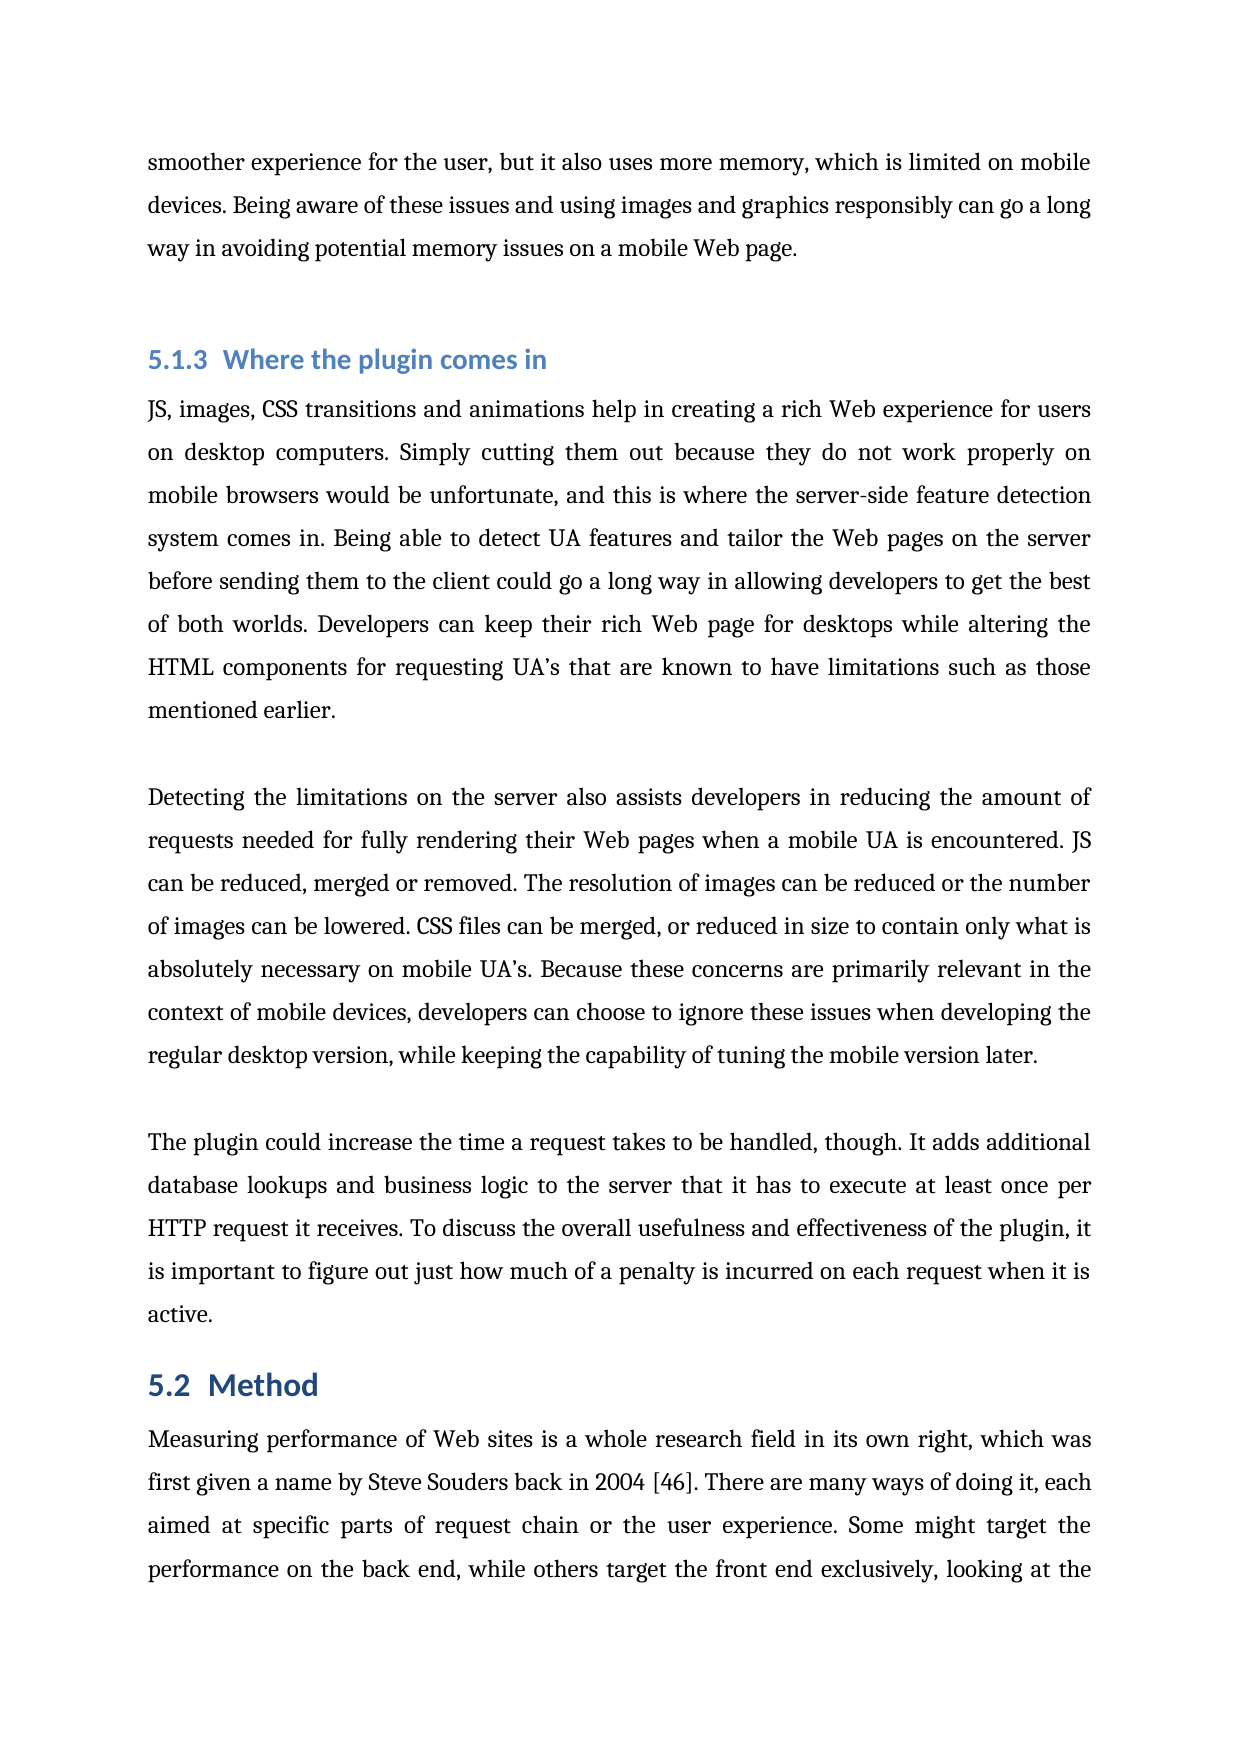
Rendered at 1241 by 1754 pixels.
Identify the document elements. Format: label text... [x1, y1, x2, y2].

subtitle Where the plugin comes in [148, 341, 1092, 377]
text The plugin could increase the time a request takes to be handled, though. It adds additional database lookups and business logic to the server that it has to execute at least once per HTTP request it receives. To discuss the overall usefulness and effectiveness of the plugin, it is important to figure out just how much of a penalty is incurred on each request when it is active. [148, 1128, 1092, 1329]
text JS, images, CSS transitions and animations help in creating a rich Web experience for users on desktop computers. Simply cutting them out because they do not work properly on mobile browsers would be unfortunate, and this is where the server-side feature detection system comes in. Being able to detect UA features and tailor the Web pages on the server before sending them to the client could go a long way in allowing developers to get the best of both worlds. Developers can keep their rich Web page for desktops while altering the HTML components for requesting UA’s that are known to have limitations such as those mentioned earlier. [148, 394, 1092, 725]
subtitle Method [148, 1364, 1092, 1405]
text Detecting the limitations on the server also assists developers in reducing the amount of requests needed for fully rendering their Web pages when a mobile UA is encountered. JS can be reduced, merged or removed. The resolution of images can be reduced or the number of images can be lowered. CSS files can be merged, or reduced in size to contain only what is absolutely necessary on mobile UA’s. Because these concerns are primarily relevant in the context of mobile devices, developers can choose to ignore these issues when developing the regular desktop version, while keeping the capability of tuning the mobile version later. [148, 783, 1092, 1070]
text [148, 148, 1092, 263]
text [148, 1425, 1092, 1583]
